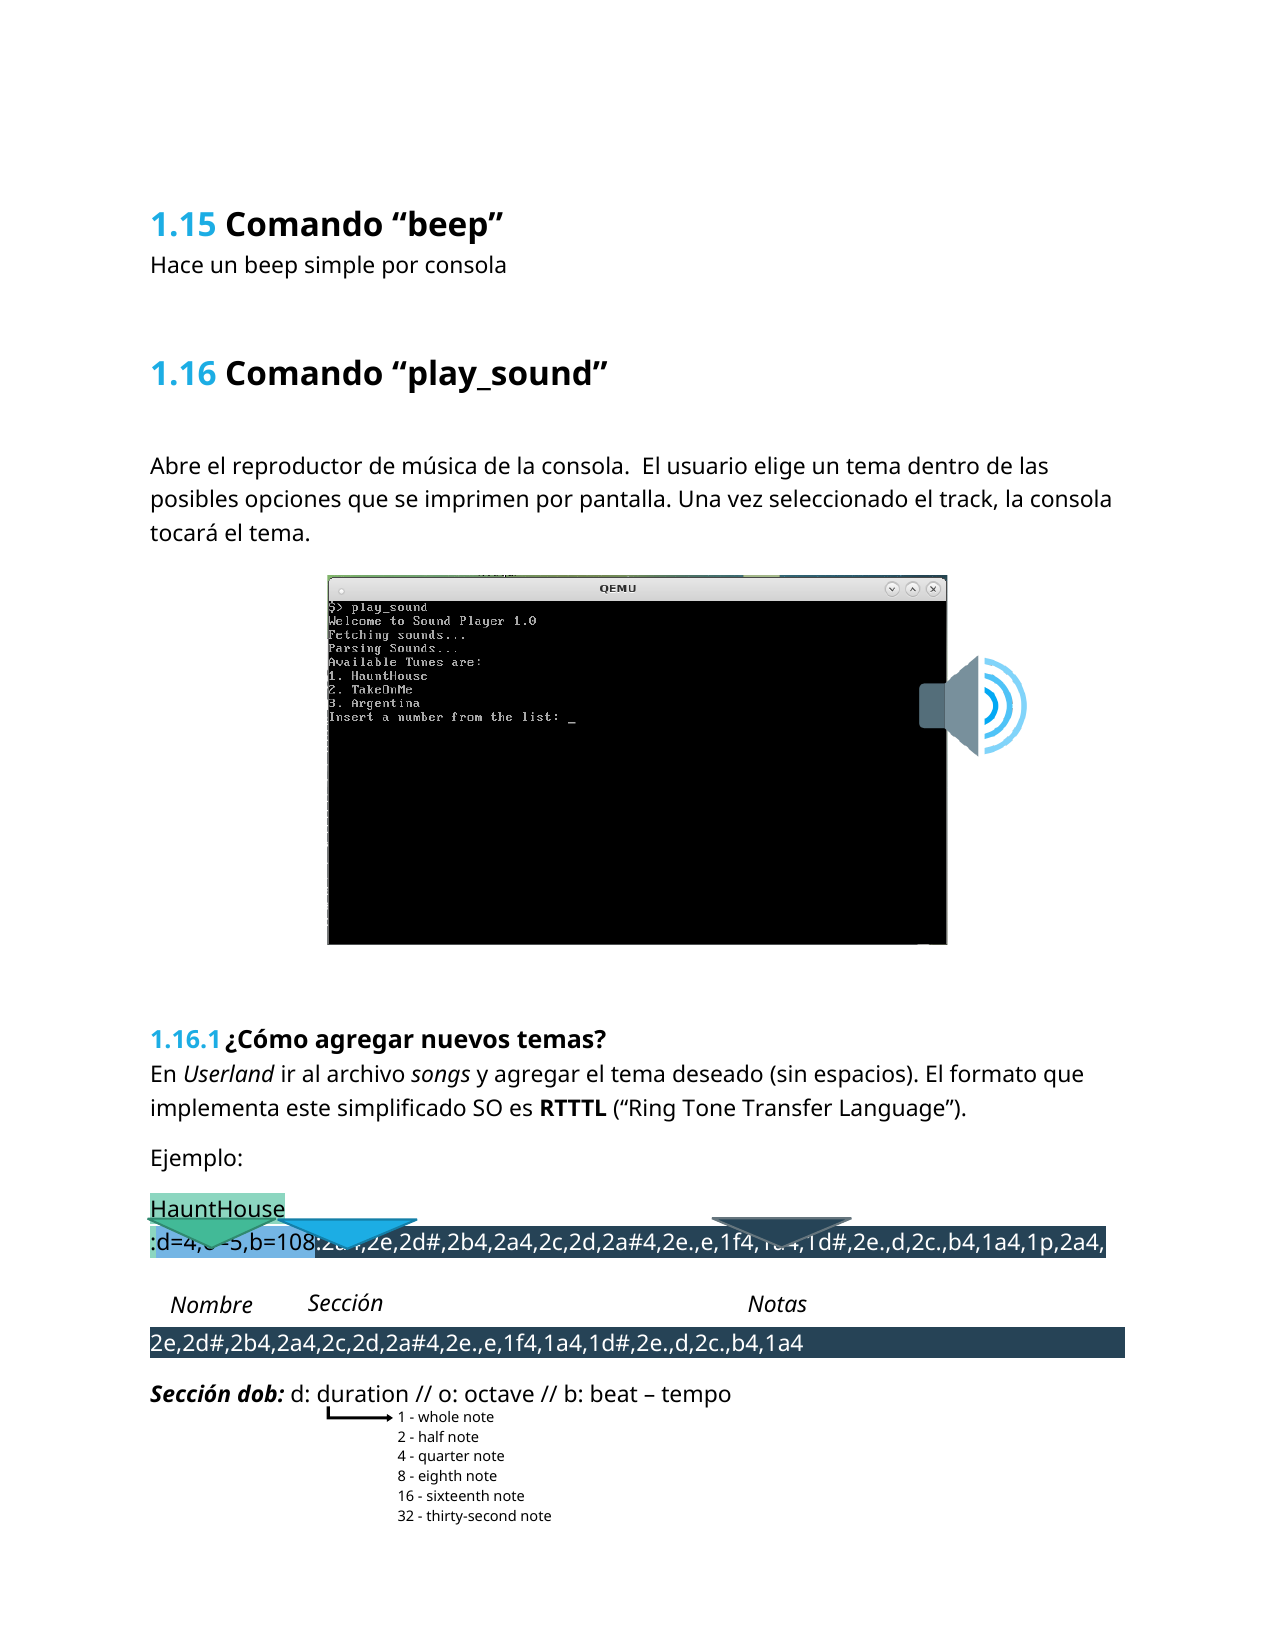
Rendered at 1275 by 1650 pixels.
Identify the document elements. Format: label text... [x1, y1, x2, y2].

subtitle Comando “beep” [150, 200, 1125, 246]
text Ejemplo: [150, 1142, 1125, 1173]
text 2e,2d#,2b4,2a4,2c,2d,2a#4,2e.,e,1f4,1a4,1d#,2e.,d,2c.,b4,1a4 [150, 1327, 1125, 1358]
text En Userland ir al archivo songs y agregar el tema deseado (sin espacios). El formato que implementa este simplificado SO es RTTTL (“Ring Tone Transfer Language”). [150, 1058, 1125, 1123]
subtitle Comando “play_sound” [150, 350, 1125, 396]
picture [327, 575, 1030, 945]
subtitle ¿Cómo agregar nuevos temas? [150, 1021, 1125, 1055]
text HauntHouse:d=4,o=5,b=108:2a4,2e,2d#,2b4,2a4,2c,2d,2a#4,2e.,e,1f4,1a4,1d#,2e.,d,2c.,b4,1a4,1p,2a4, [285, 1193, 1125, 1258]
text Sección dob: d: duration // o: octave // b: beat – tempo [150, 1378, 1125, 1409]
text Abre el reproductor de música de la consola. El usuario elige un tema dentro de las posibles opciones que se imprimen por pantalla. Una vez seleccionado el track, la consola tocará el tema. [150, 449, 1125, 548]
text Hace un beep simple por consola [150, 249, 1125, 281]
